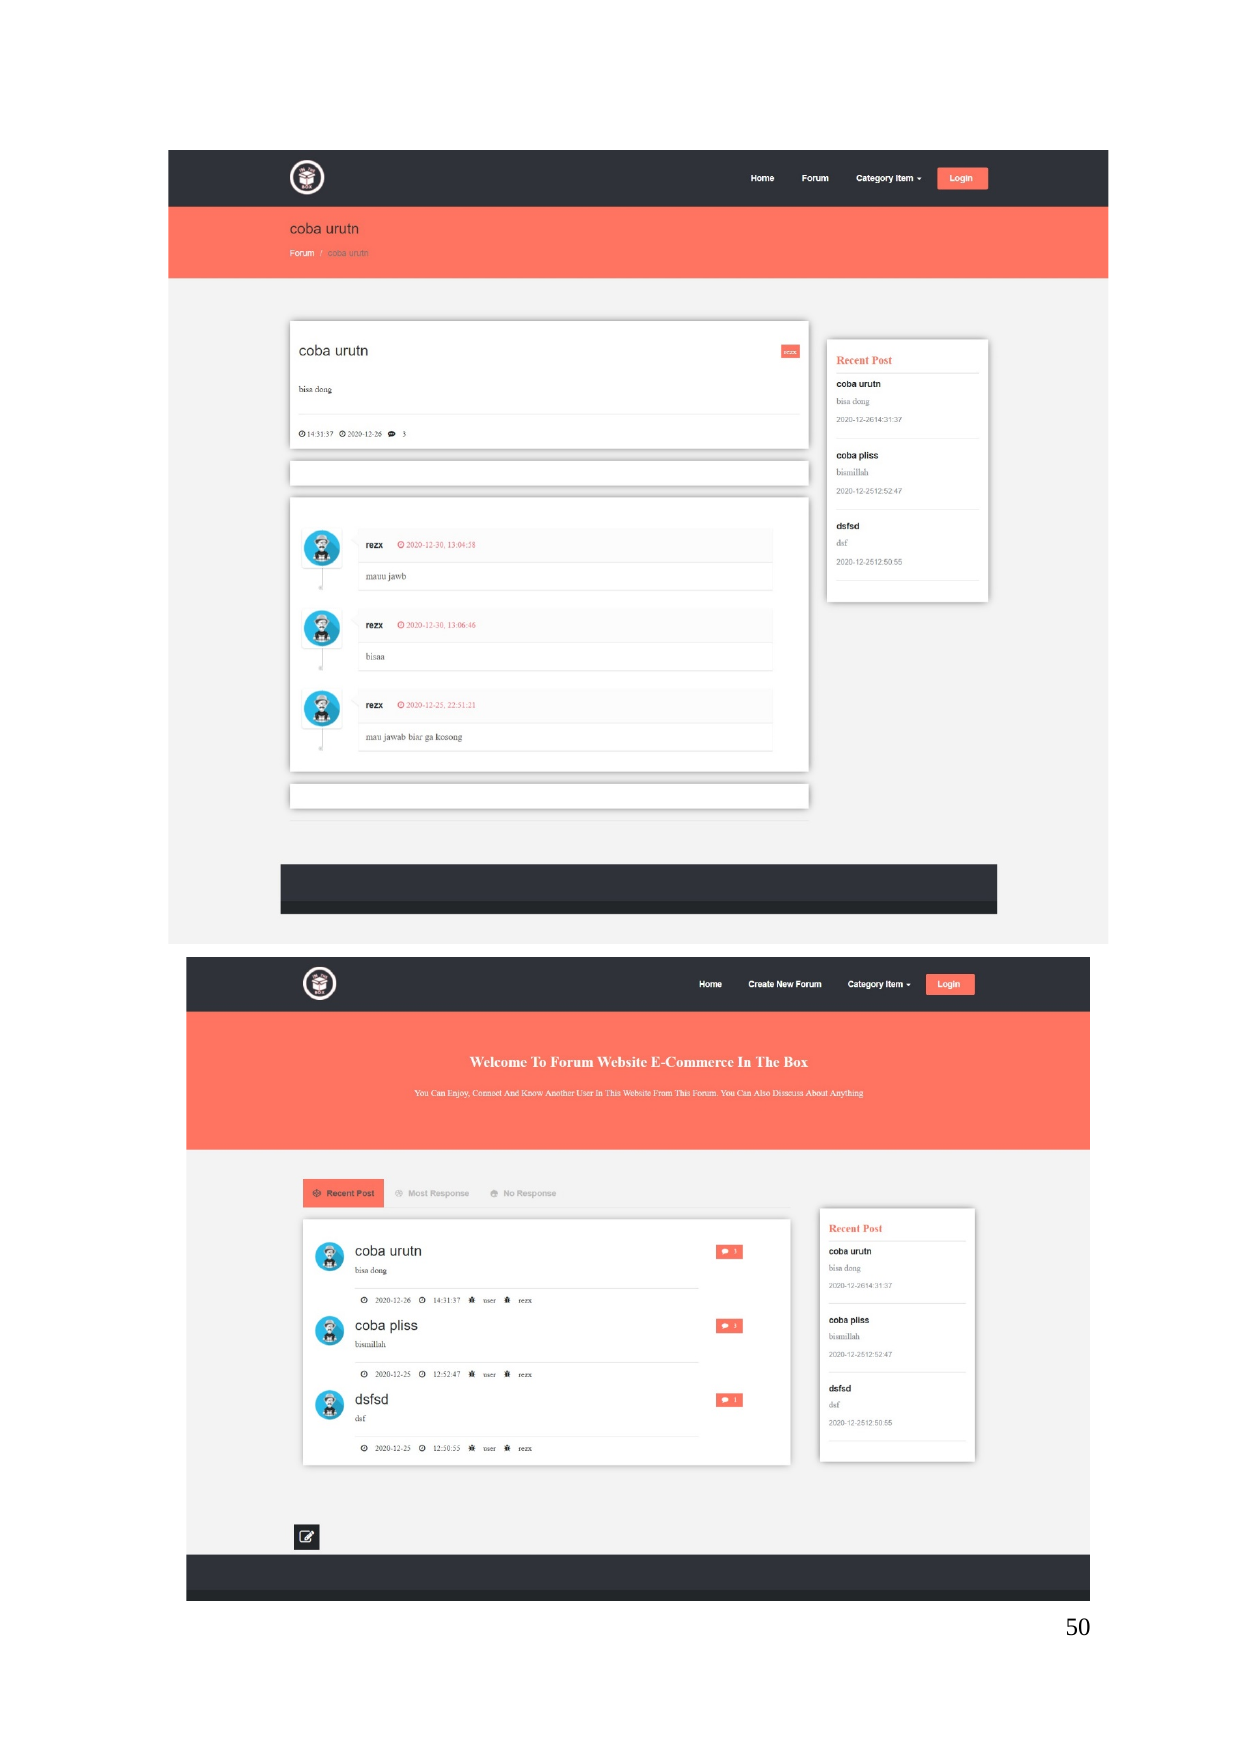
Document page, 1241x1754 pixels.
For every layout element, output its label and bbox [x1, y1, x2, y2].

picture [186, 957, 1090, 1601]
picture [168, 150, 1109, 944]
